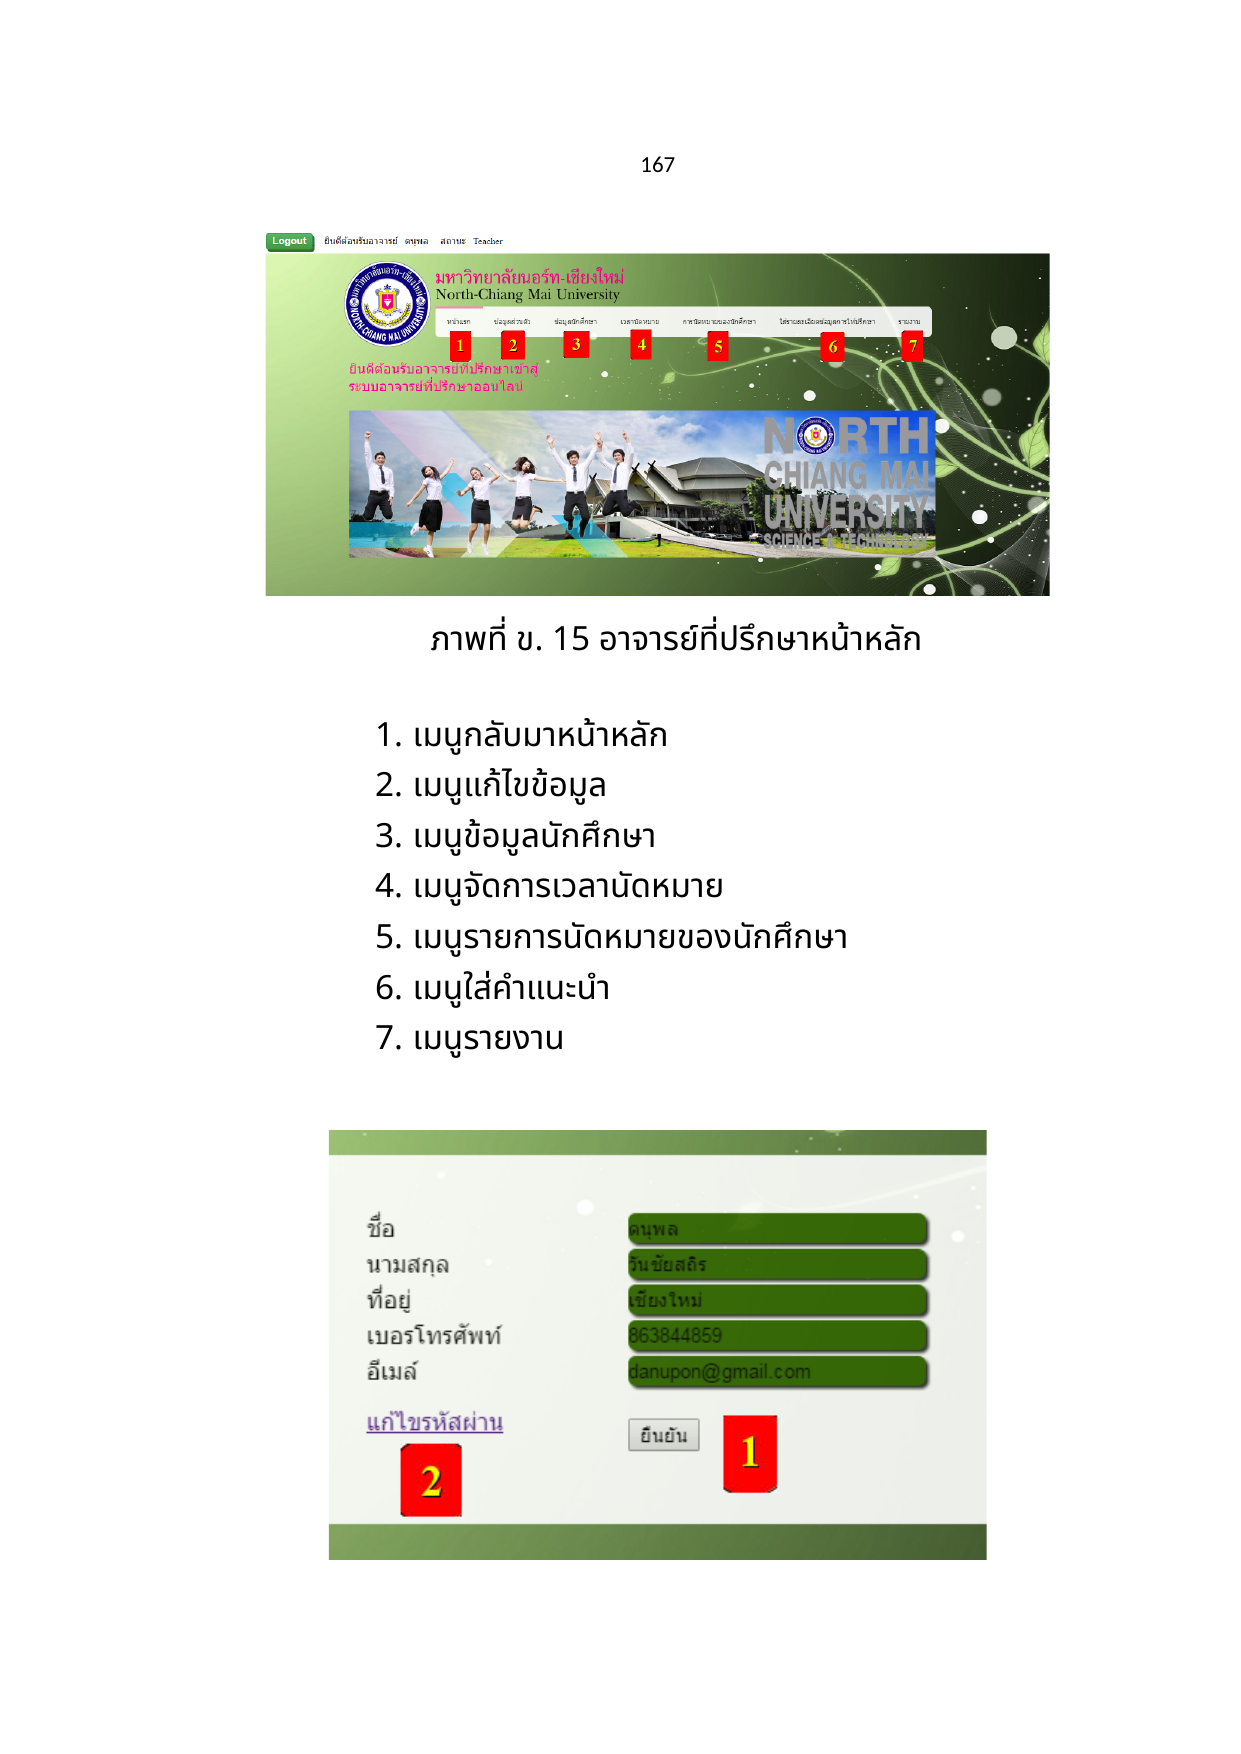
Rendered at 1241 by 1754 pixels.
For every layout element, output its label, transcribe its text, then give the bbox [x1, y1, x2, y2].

list เมนูรายการนัดหมายของนักศึกษา [375, 913, 1090, 963]
list เมนูกลับมาหน้าหลัก [375, 710, 1090, 761]
list เมนูรายงาน [375, 1014, 1090, 1065]
list ภาพที่ ข. 15 อาจารย์ที่ปรึกษาหน้าหลัก [262, 614, 1090, 665]
picture [328, 1130, 987, 1560]
list เมนูจัดการเวลานัดหมาย [375, 862, 1090, 913]
list เมนูข้อมูลนักศึกษา [375, 812, 1090, 862]
list เมนูใส่คำแนะนำ [375, 963, 1090, 1014]
picture [265, 225, 1050, 596]
list เมนูแก้ไขข้อมูล [375, 761, 1090, 812]
